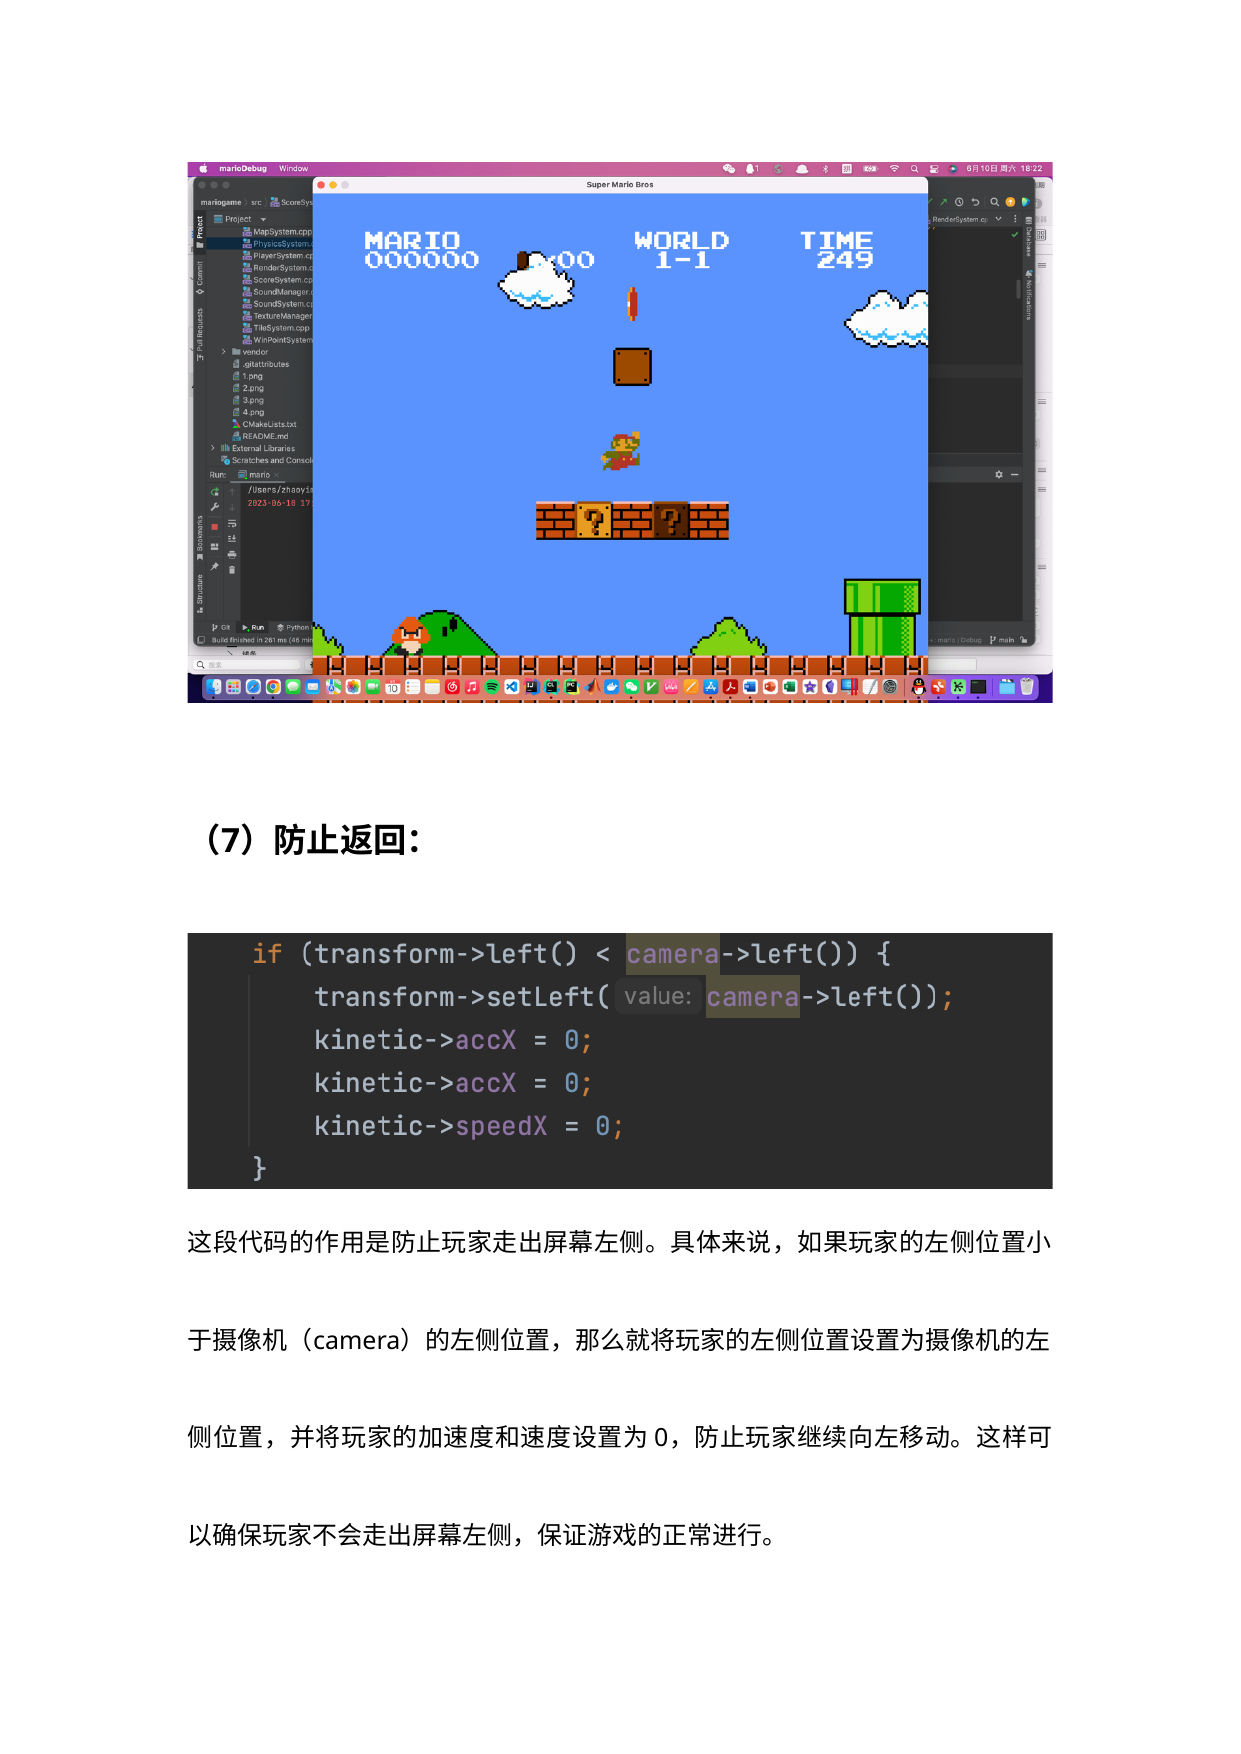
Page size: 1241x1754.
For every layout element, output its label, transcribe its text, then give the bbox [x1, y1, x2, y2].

picture [187, 933, 1053, 1189]
text 这段代码的作用是防止玩家走出屏幕左侧。具体来说，如果玩家的左侧位置小于摄像机（camera）的左侧位置，那么就将玩家的左侧位置设置为摄像机的左侧位置，并将玩家的加速度和速度设置为0，防止玩家继续向左移动。这样可以确保玩家不会走出屏幕左侧，保证游戏的正常进行。 [187, 1208, 1053, 1566]
subtitle （7）防止返回： [187, 806, 1053, 871]
picture [187, 162, 1053, 703]
